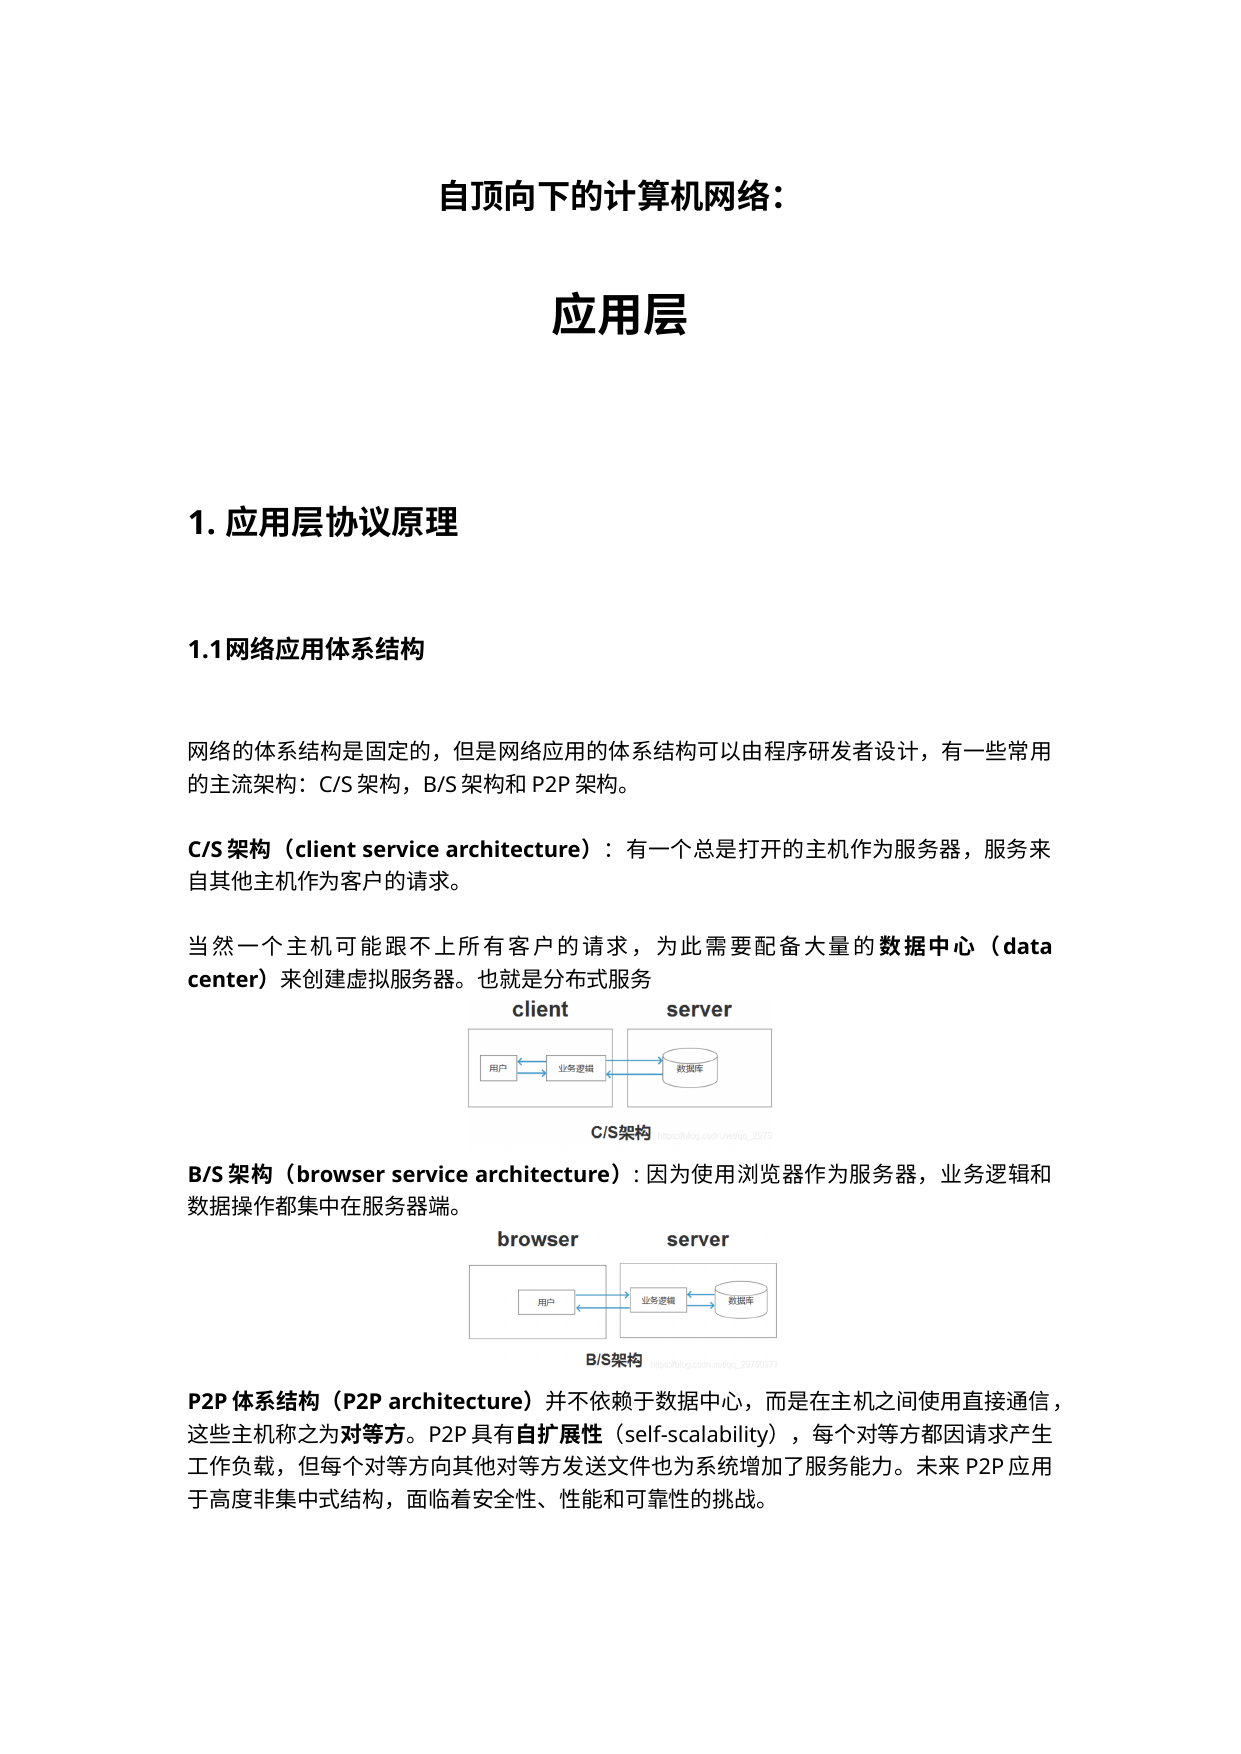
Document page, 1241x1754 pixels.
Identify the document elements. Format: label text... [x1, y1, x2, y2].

picture [463, 1221, 778, 1371]
text B/S架构（browser service architecture）: 因为使用浏览器作为服务器，业务逻辑和数据操作都集中在服务器端。 [187, 1156, 1053, 1221]
text 当然一个主机可能跟不上所有客户的请求，为此需要配备大量的数据中心（data center）来创建虚拟服务器。也就是分布式服务 [187, 929, 1053, 994]
subtitle 网络应用体系结构 [187, 615, 1053, 680]
picture [467, 993, 773, 1151]
text 网络的体系结构是固定的，但是网络应用的体系结构可以由程序研发者设计，有一些常用的主流架构：C/S架构，B/S架构和P2P架构。 [187, 734, 1053, 799]
text C/S架构（client service architecture）：有一个总是打开的主机作为服务器，服务来自其他主机作为客户的请求。 [187, 831, 1053, 896]
text 自顶向下的计算机网络： [187, 162, 1053, 227]
subtitle 应用层 [187, 262, 1053, 360]
subtitle 应用层协议原理 [187, 488, 1053, 553]
text P2P体系结构（P2P architecture）并不依赖于数据中心，而是在主机之间使用直接通信，这些主机称之为对等方。P2P具有自扩展性（self-scalability），每个对等方都因请求产生工作负载，但每个对等方向其他对等方发送文件也为系统增加了服务能力。未来P2P应用于高度非集中式结构，面临着安全性、性能和可靠性的挑战。 [187, 1384, 1053, 1514]
